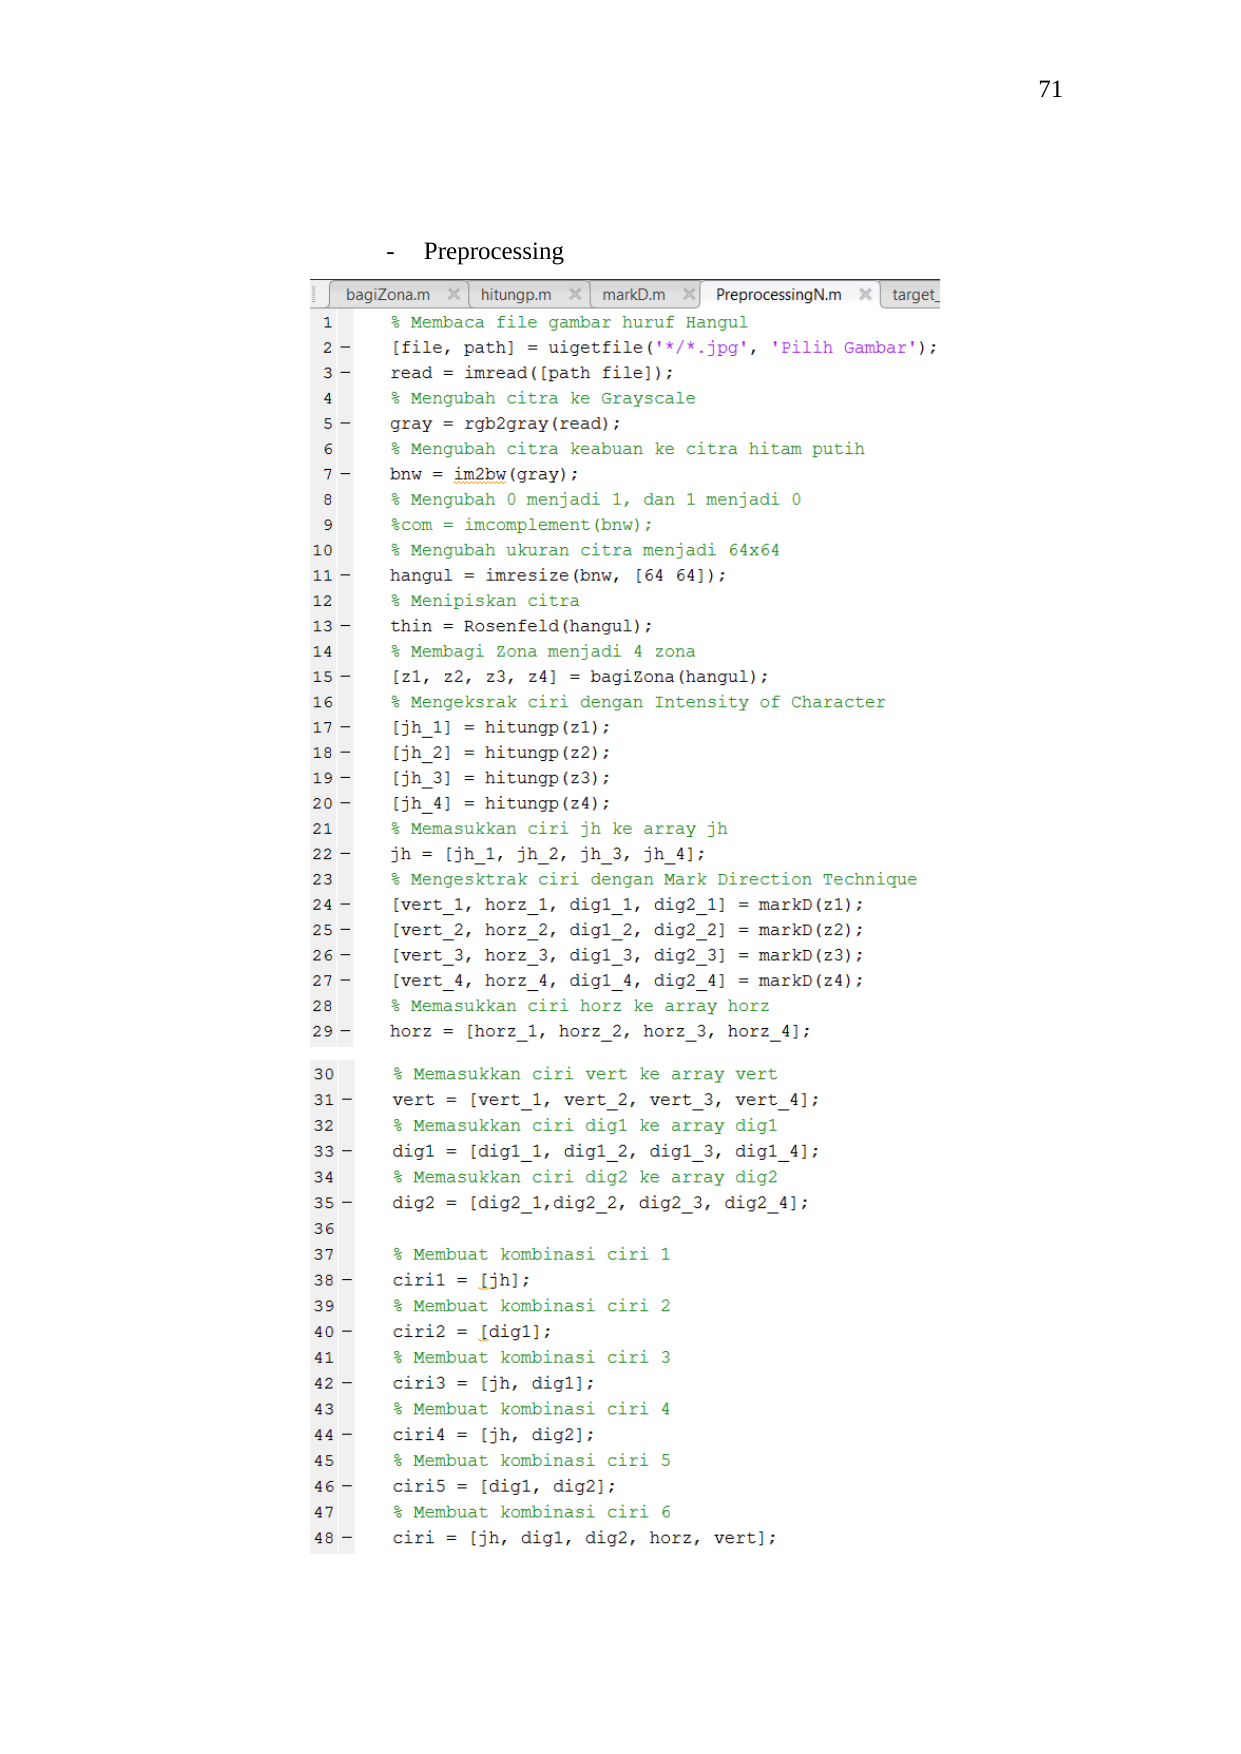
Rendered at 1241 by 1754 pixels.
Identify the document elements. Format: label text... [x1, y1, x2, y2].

list Preprocessing [386, 236, 1063, 265]
picture [310, 279, 941, 1047]
picture [310, 1060, 926, 1554]
